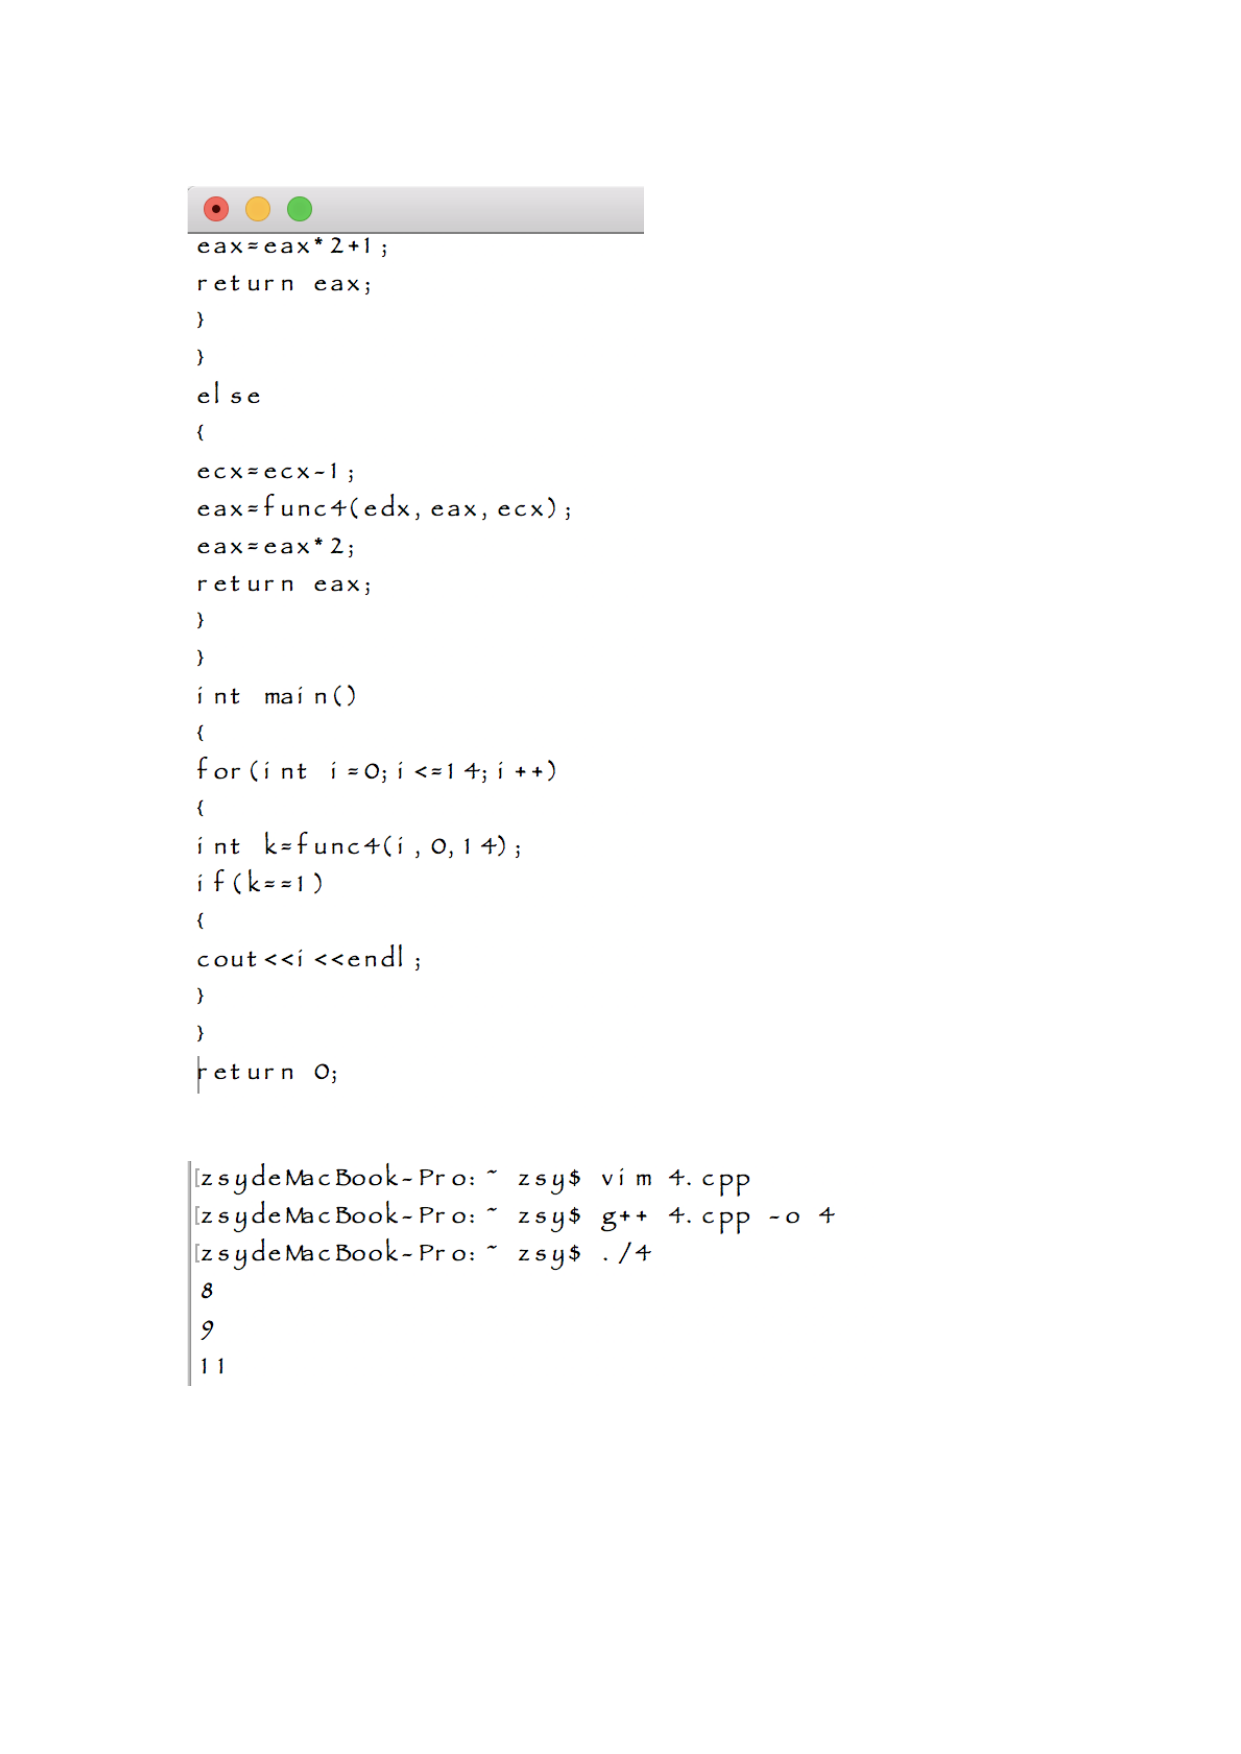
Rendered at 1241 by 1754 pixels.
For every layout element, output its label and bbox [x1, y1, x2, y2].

picture [187, 186, 644, 1127]
picture [187, 1161, 886, 1386]
